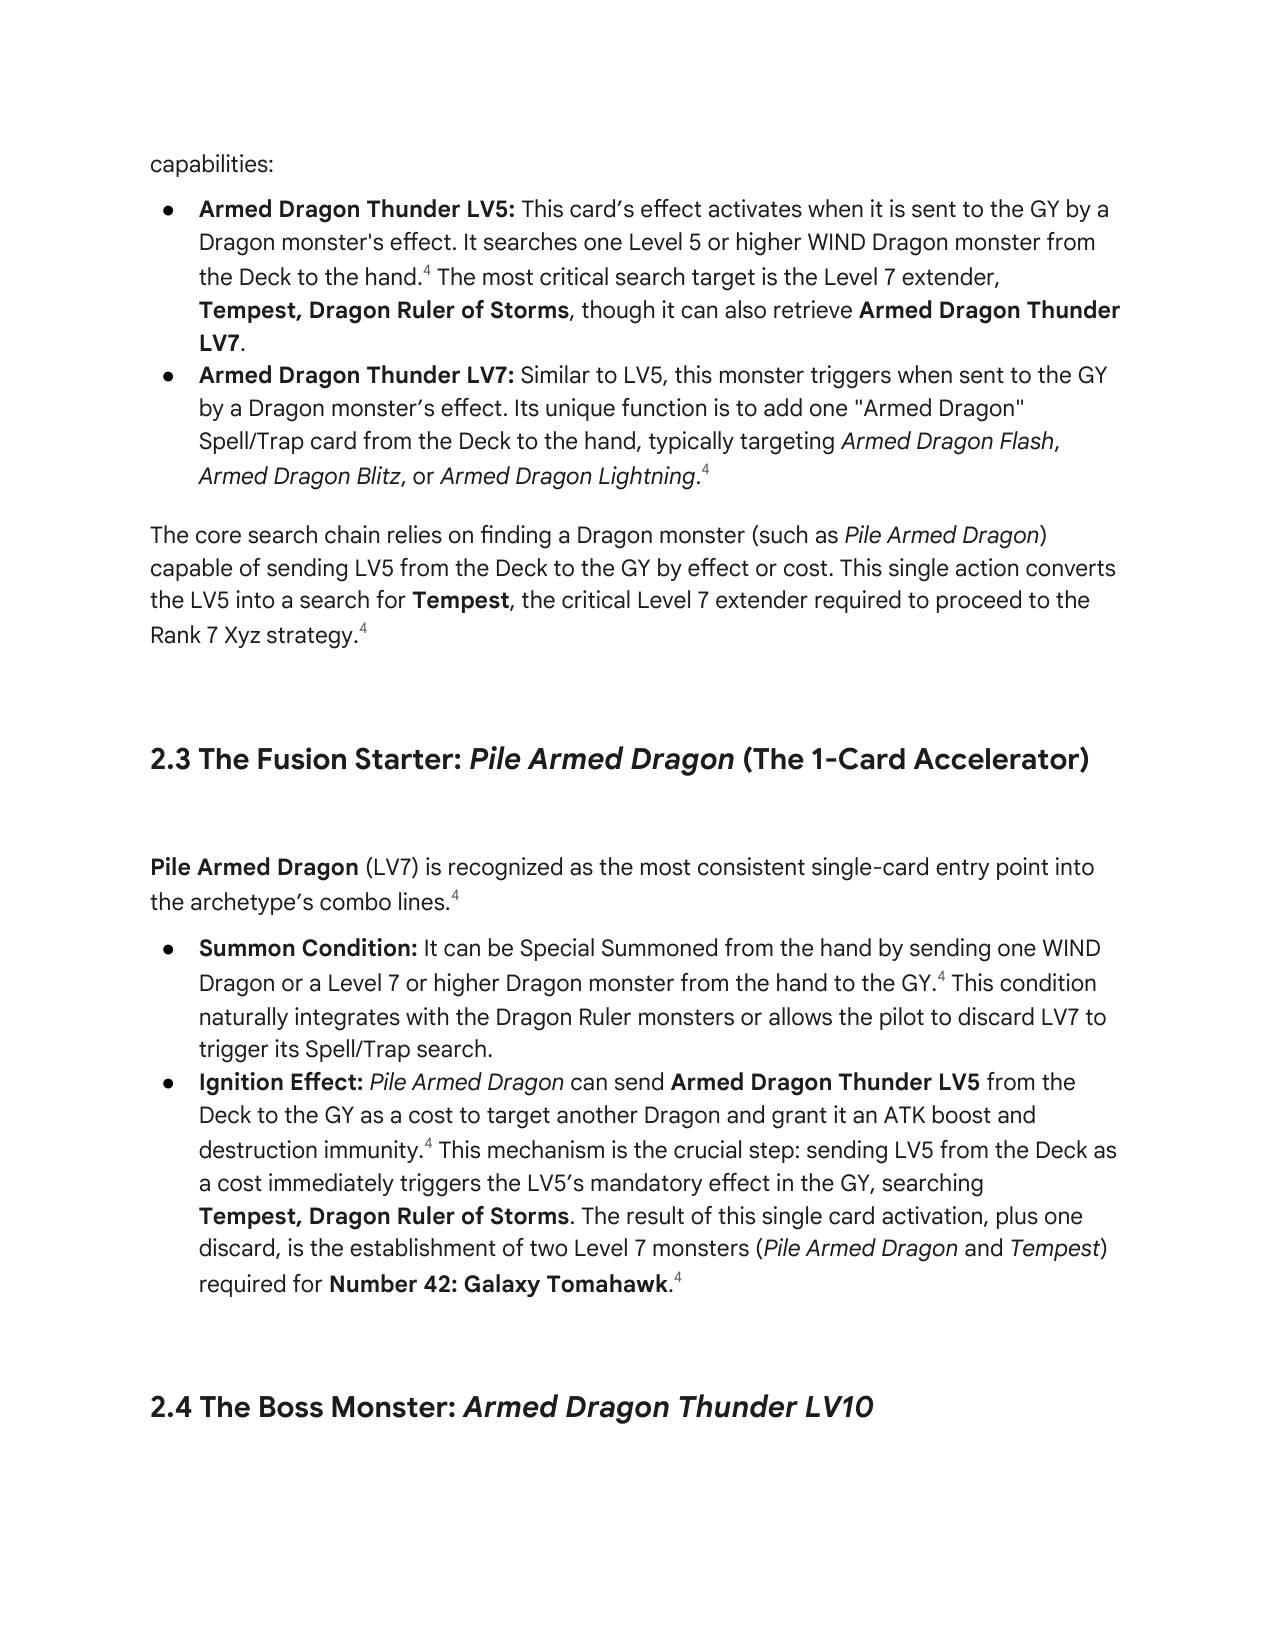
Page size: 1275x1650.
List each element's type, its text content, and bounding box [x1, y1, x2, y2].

subtitle 2.3 The Fusion Starter: Pile Armed Dragon (The 1-Card Accelerator) [150, 741, 1125, 778]
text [150, 150, 1125, 179]
list Ignition Effect: Pile Armed Dragon can send Armed Dragon Thunder LV5 from the Deck to the GY as a cost to target another Dragon and grant it an ATK boost and destruction immunity.4 This mechanism is the crucial step: sending LV5 from the Deck as a cost immediately triggers the LV5’s mandatory effect in the GY, searching Tempest, Dragon Ruler of Storms. The result of this single card activation, plus one discard, is the establishment of two Level 7 monsters (Pile Armed Dragon and Tempest) required for Number 42: Galaxy Tomahawk.4 [161, 1068, 1125, 1299]
list Armed Dragon Thunder LV7: Similar to LV5, this monster triggers when sent to the GY by a Dragon monster’s effect. Its unique function is to add one "Armed Dragon" Spell/Trap card from the Deck to the hand, typically targeting Armed Dragon Flash, Armed Dragon Blitz, or Armed Dragon Lightning.4 [161, 362, 1125, 492]
text Pile Armed Dragon (LV7) is recognized as the most consistent single-card entry point into the archetype’s combo lines.4 [150, 853, 1125, 917]
subtitle 2.4 The Boss Monster: Armed Dragon Thunder LV10 [150, 1389, 1125, 1426]
list Armed Dragon Thunder LV5: This card’s effect activates when it is sent to the GY by a Dragon monster's effect. It searches one Level 5 or higher WIND Dragon monster from the Deck to the hand.4 The most critical search target is the Level 7 extender, Tempest, Dragon Ruler of Storms, though it can also retrieve Armed Dragon Thunder LV7. [161, 195, 1125, 358]
text The core search chain relies on finding a Dragon monster (such as Pile Armed Dragon) capable of sending LV5 from the Deck to the GY by effect or cost. This single action converts the LV5 into a search for Tempest, the critical Level 7 extender required to proceed to the Rank 7 Xyz strategy.4 [150, 521, 1125, 651]
list Summon Condition: It can be Special Summoned from the hand by sending one WIND Dragon or a Level 7 or higher Dragon monster from the hand to the GY.4 This condition naturally integrates with the Dragon Ruler monsters or allows the pilot to discard LV7 to trigger its Spell/Trap search. [161, 934, 1125, 1064]
